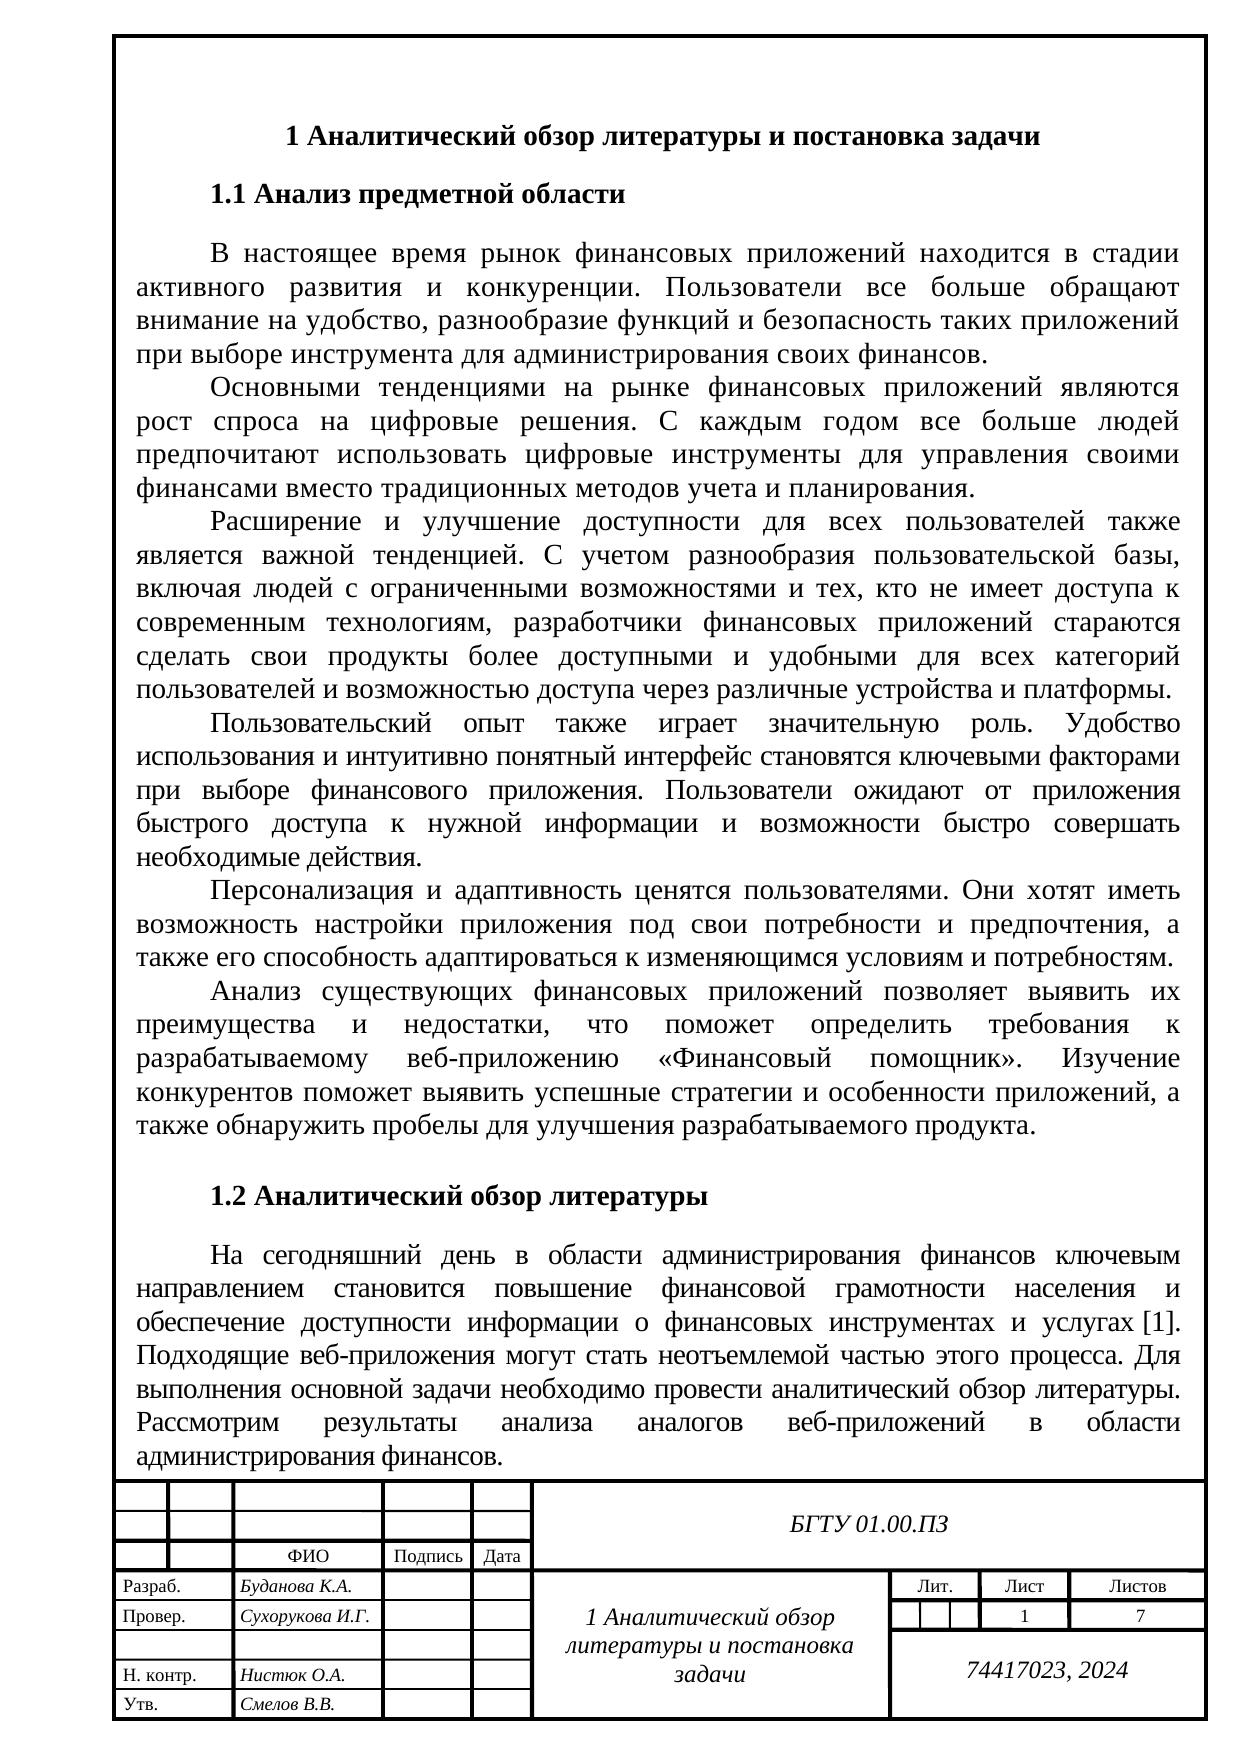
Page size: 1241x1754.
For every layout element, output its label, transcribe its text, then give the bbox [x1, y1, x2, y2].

text В настоящее время рынок финансовых приложений находится в стадии активного развития и конкуренции. Пользователи все больше обращают внимание на удобство, разнообразие функций и безопасность таких приложений при выборе инструмента для администрирования своих финансов. [136, 235, 1181, 369]
text Основными тенденциями на рынке финансовых приложений являются рост спроса на цифровые решения. С каждым годом все больше людей предпочитают использовать цифровые инструменты для управления своими финансами вместо традиционных методов учета и планирования. [136, 369, 1181, 503]
text Расширение и улучшение доступности для всех пользователей также является важной тенденцией. С учетом разнообразия пользовательской базы, включая людей с ограниченными возможностями и тех, кто не имеет доступа к современным технологиям, разработчики финансовых приложений стараются сделать свои продукты более доступными и удобными для всех категорий пользователей и возможностью доступа через различные устройства и платформы. [136, 503, 1181, 705]
text На сегодняшний день в области администрирования финансов ключевым направлением становится повышение финансовой грамотности населения и обеспечение доступности информации о финансовых инструментах и услугах [1]. Подходящие веб-приложения могут стать неотъемлемой частью этого процесса. Для выполнения основной задачи необходимо провести аналитический обзор литературы. Рассмотрим результаты анализа аналогов веб-приложений в области администрирования финансов. [136, 1237, 1181, 1472]
subtitle Аналитический обзор литературы и постановка задачи [211, 118, 1181, 152]
text Пользовательский опыт также играет значительную роль. Удобство использования и интуитивно понятный интерфейс становятся ключевыми факторами при выборе финансового приложения. Пользователи ожидают от приложения быстрого доступа к нужной информации и возможности быстро совершать необходимые действия. [136, 705, 1181, 872]
subtitle Анализ предметной области [136, 177, 1181, 210]
text Анализ существующих финансовых приложений позволяет выявить их преимущества и недостатки, что поможет определить требования к разрабатываемому веб-приложению «Финансовый помощник». Изучение конкурентов поможет выявить успешные стратегии и особенности приложений, а также обнаружить пробелы для улучшения разрабатываемого продукта. [136, 973, 1181, 1141]
text Персонализация и адаптивность ценятся пользователями. Они хотят иметь возможность настройки приложения под свои потребности и предпочтения, а также его способность адаптироваться к изменяющимся условиям и потребностям. [136, 872, 1181, 973]
subtitle Аналитический обзор литературы [136, 1178, 1181, 1212]
